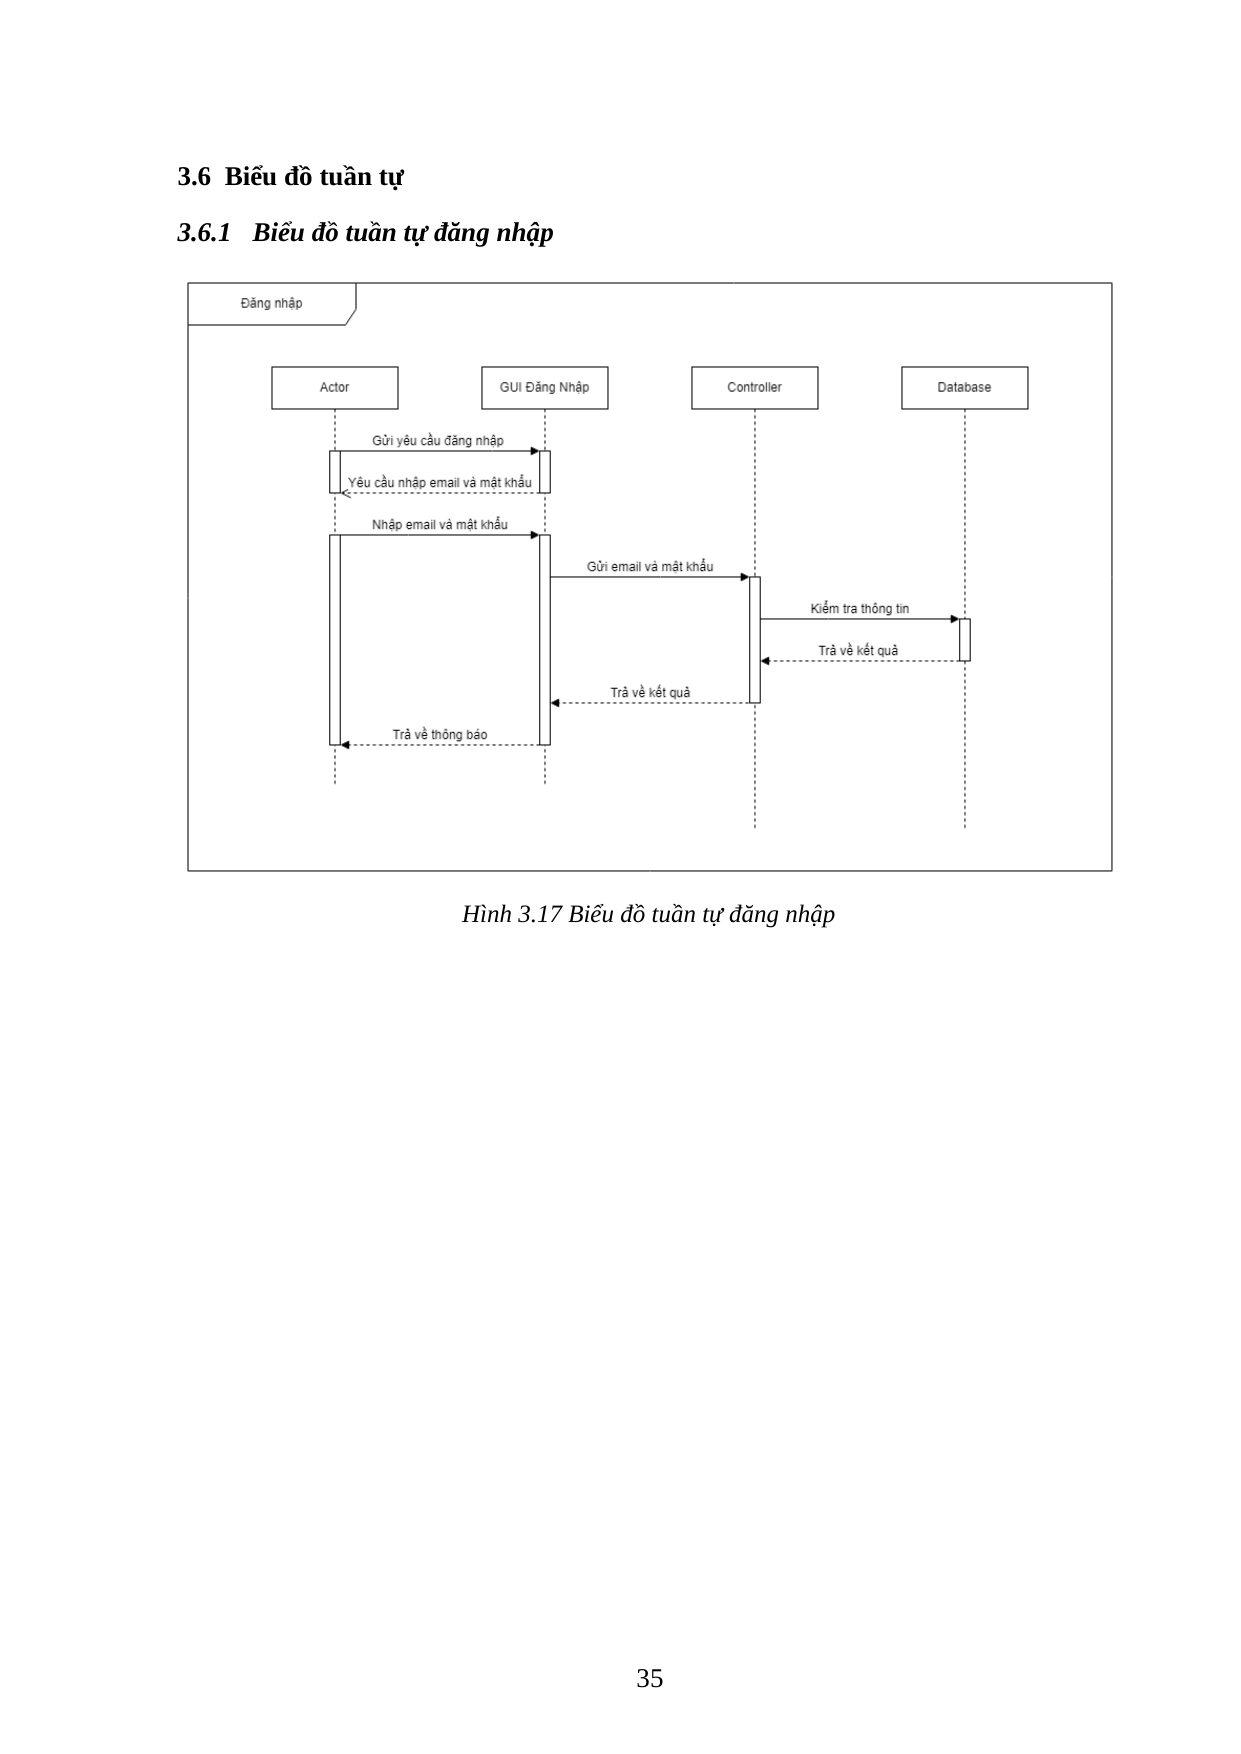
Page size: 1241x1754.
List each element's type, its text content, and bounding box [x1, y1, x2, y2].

picture [177, 272, 1123, 882]
subtitle Biểu đồ tuần tự [177, 160, 1122, 191]
subtitle Biểu đồ tuần tự đăng nhập [177, 216, 1122, 247]
